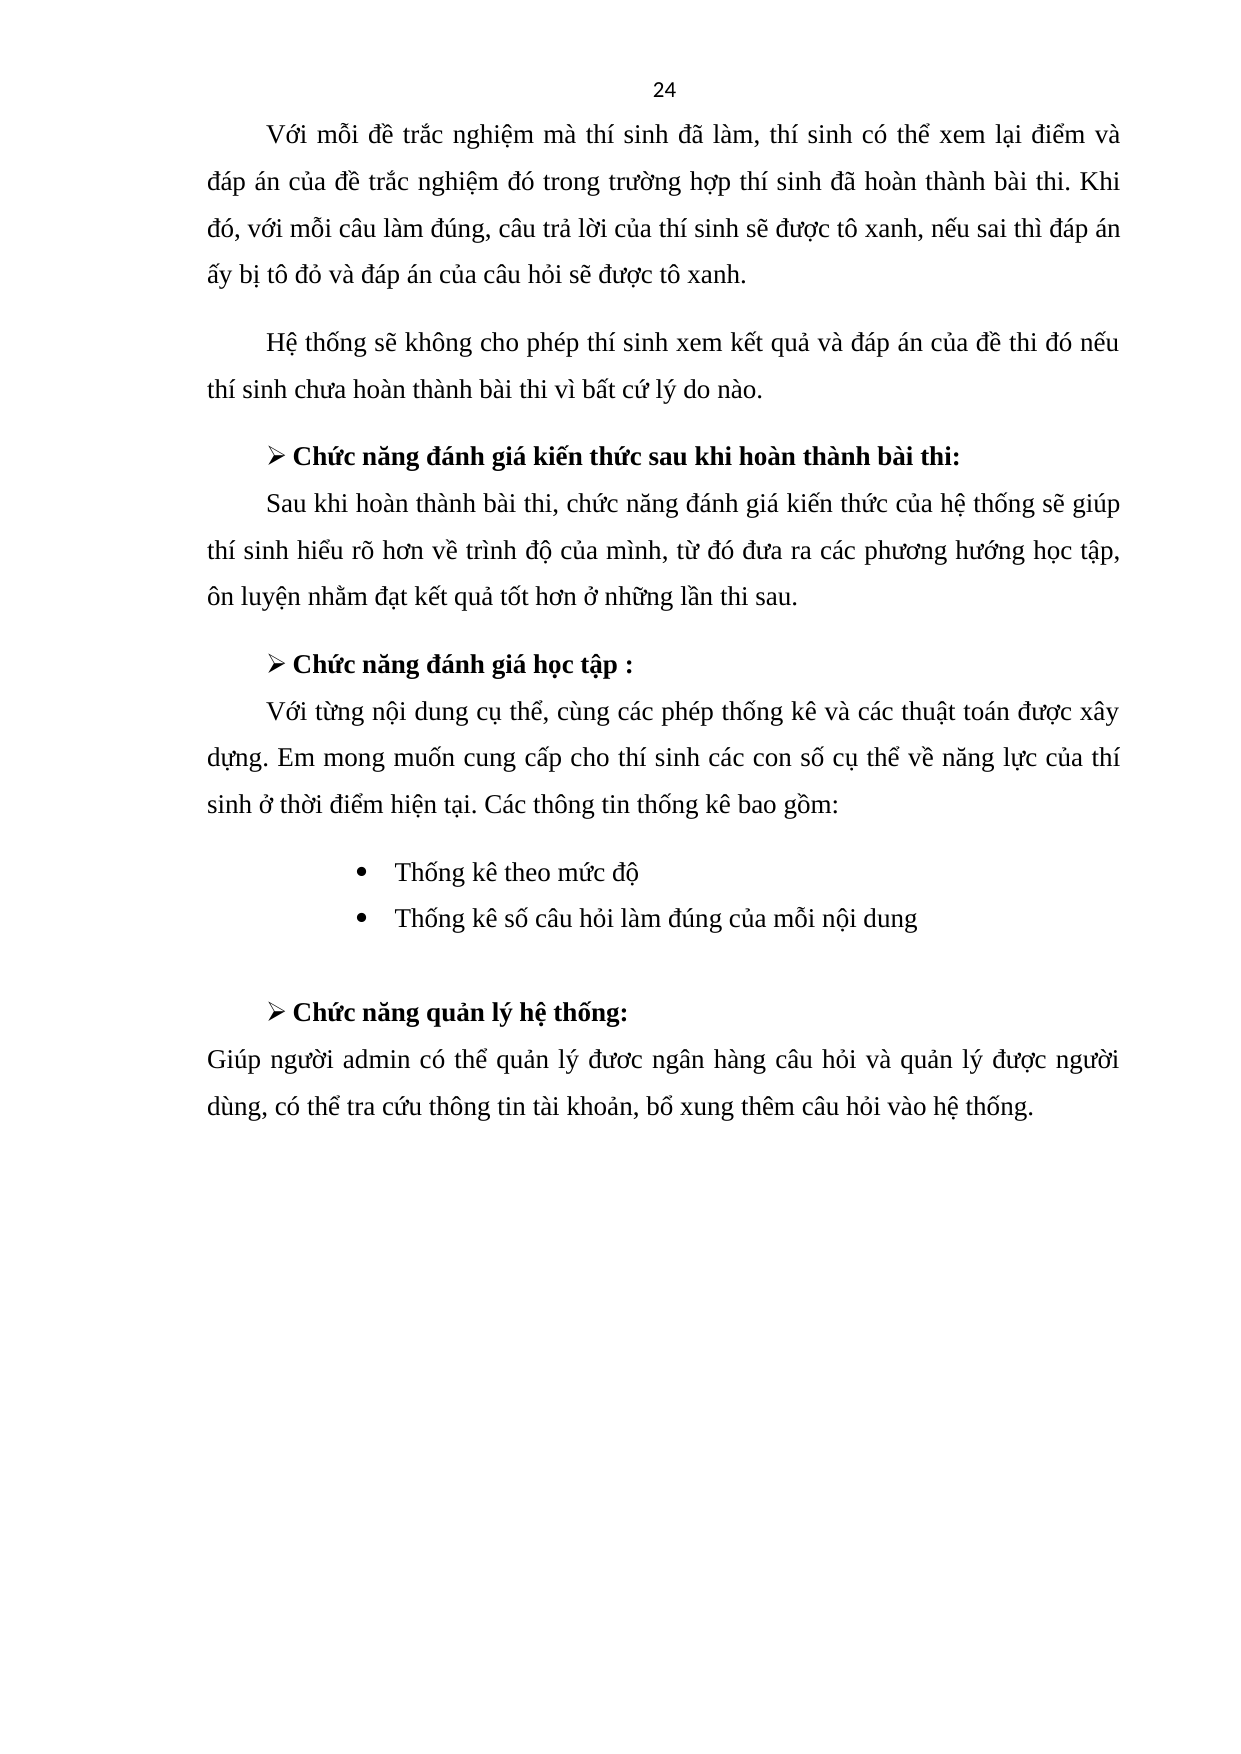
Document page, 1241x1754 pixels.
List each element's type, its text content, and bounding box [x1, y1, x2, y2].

list Thống kê theo mức độ [357, 856, 1122, 887]
list Chức năng đánh giá học tập : [207, 648, 1122, 679]
text Với mỗi đề trắc nghiệm mà thí sinh đã làm, thí sinh có thể xem lại điểm và đáp án của đề trắc nghiệm đó trong trường hợp thí sinh đã hoàn thành bài thi. Khi đó, với mỗi câu làm đúng, câu trả lời của thí sinh sẽ được tô xanh, nếu sai thì đáp án ấy bị tô đỏ và đáp án của câu hỏi sẽ được tô xanh. [207, 118, 1122, 290]
list Chức năng quản lý hệ thống: [207, 996, 1122, 1027]
text Sau khi hoàn thành bài thi, chức năng đánh giá kiến thức của hệ thống sẽ giúp thí sinh hiểu rõ hơn về trình độ của mình, từ đó đưa ra các phương hướng học tập, ôn luyện nhằm đạt kết quả tốt hơn ở những lần thi sau. [207, 487, 1122, 612]
list Chức năng đánh giá kiến thức sau khi hoàn thành bài thi: [207, 440, 1122, 471]
text Với từng nội dung cụ thể, cùng các phép thống kê và các thuật toán được xây dựng. Em mong muốn cung cấp cho thí sinh các con số cụ thể về năng lực của thí sinh ở thời điểm hiện tại. Các thông tin thống kê bao gồm: [207, 695, 1122, 819]
text Giúp người admin có thể quản lý đươc ngân hàng câu hỏi và quản lý được người dùng, có thể tra cứu thông tin tài khoản, bổ xung thêm câu hỏi vào hệ thống. [207, 1043, 1122, 1121]
list Thống kê số câu hỏi làm đúng của mỗi nội dung [357, 902, 1122, 934]
text Hệ thống sẽ không cho phép thí sinh xem kết quả và đáp án của đề thi đó nếu thí sinh chưa hoàn thành bài thi vì bất cứ lý do nào. [207, 326, 1122, 404]
